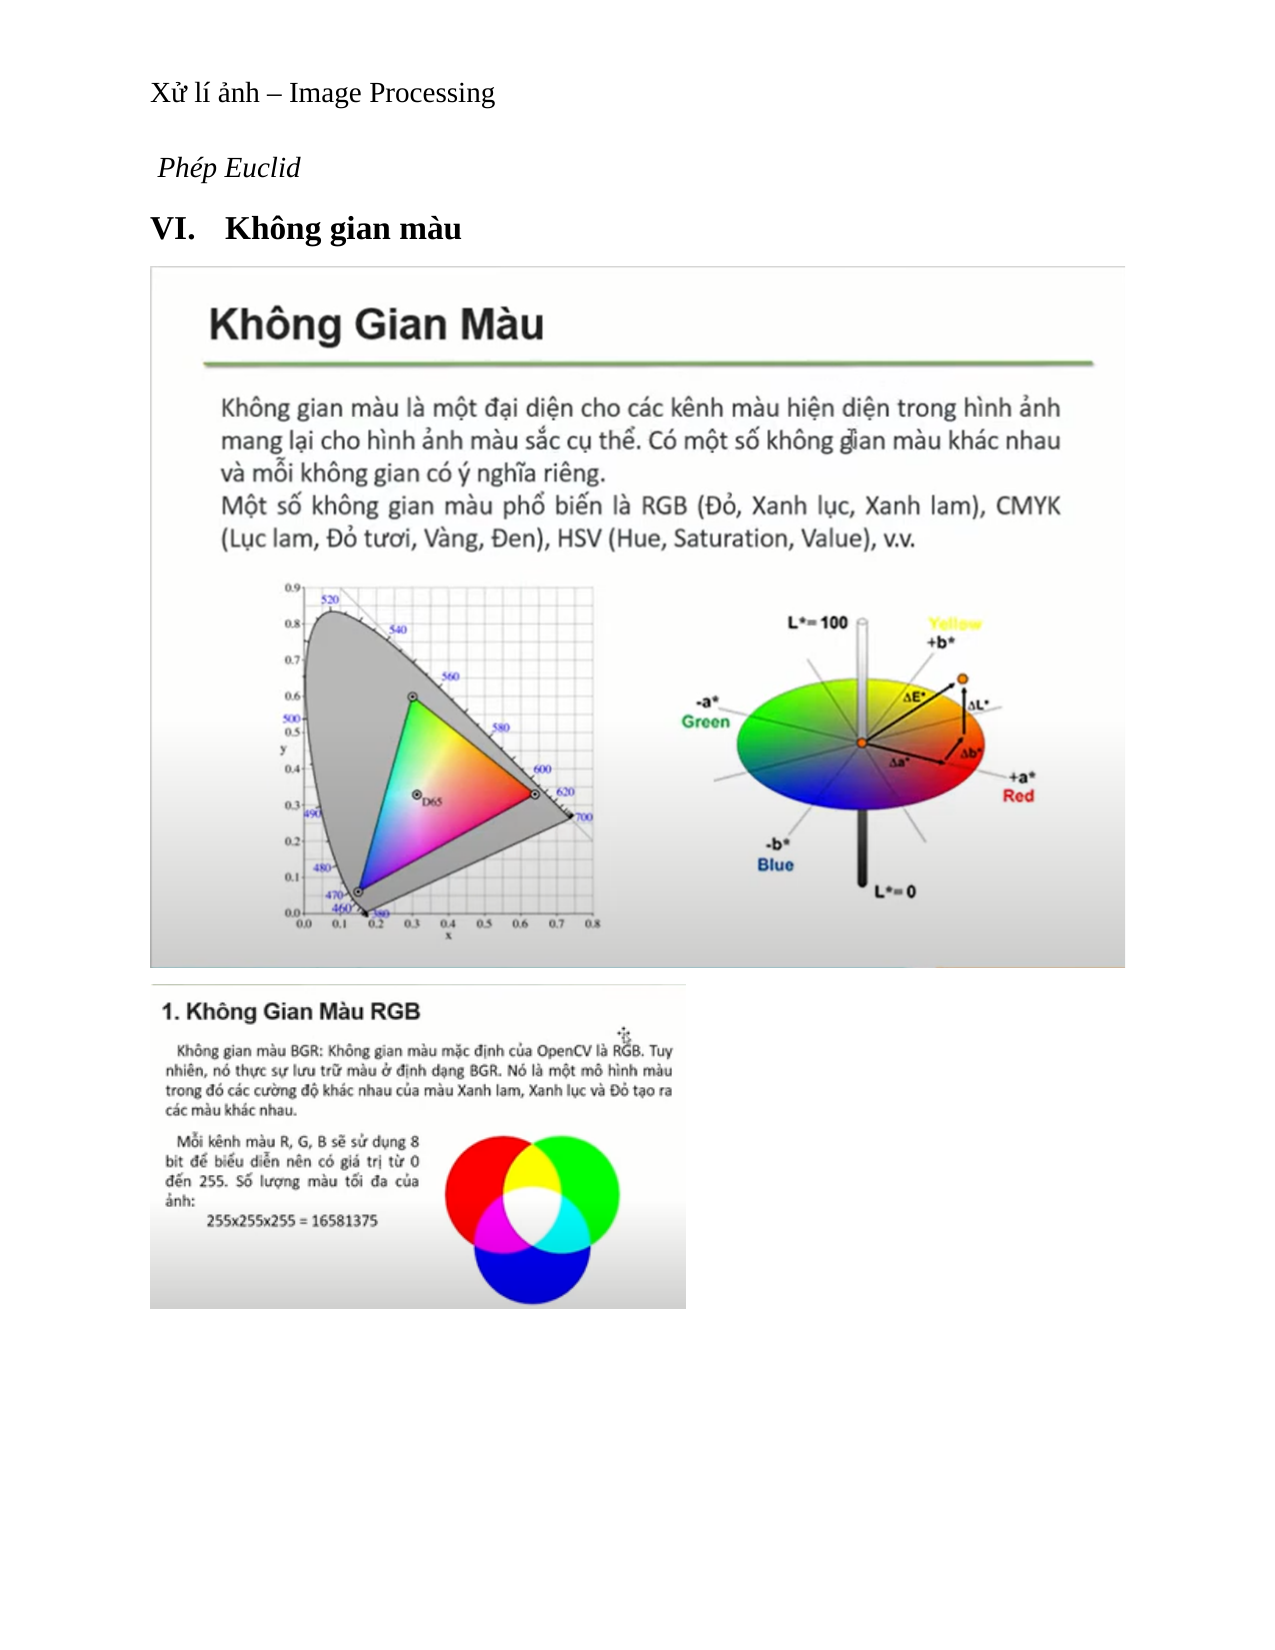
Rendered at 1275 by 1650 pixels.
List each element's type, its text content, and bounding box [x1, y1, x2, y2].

subtitle Không gian màu [150, 208, 1125, 247]
picture [150, 984, 686, 1309]
picture [150, 266, 1125, 968]
text Phép Euclid [150, 150, 1125, 183]
